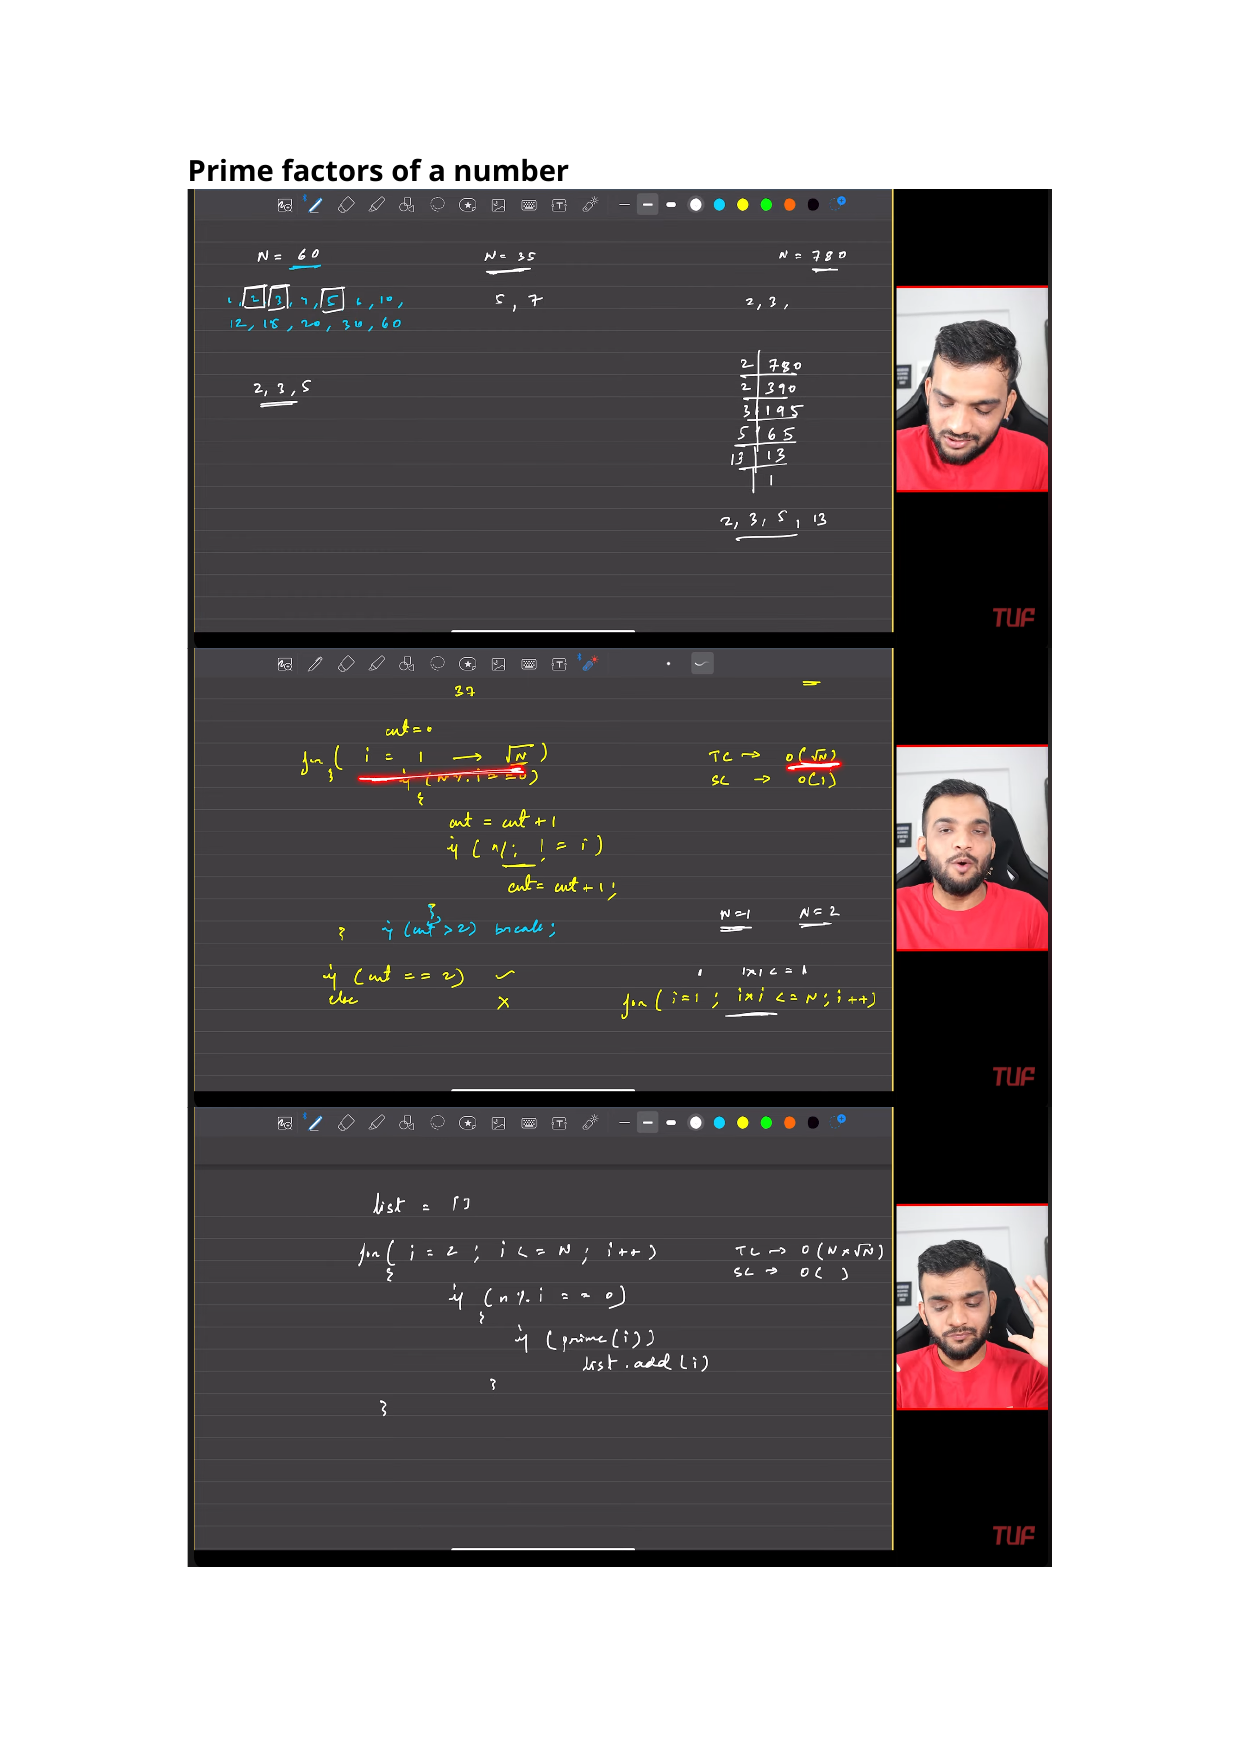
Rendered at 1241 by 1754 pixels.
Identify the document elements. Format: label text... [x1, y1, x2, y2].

picture [187, 189, 1052, 1567]
text Prime factors of a number [187, 150, 1053, 190]
